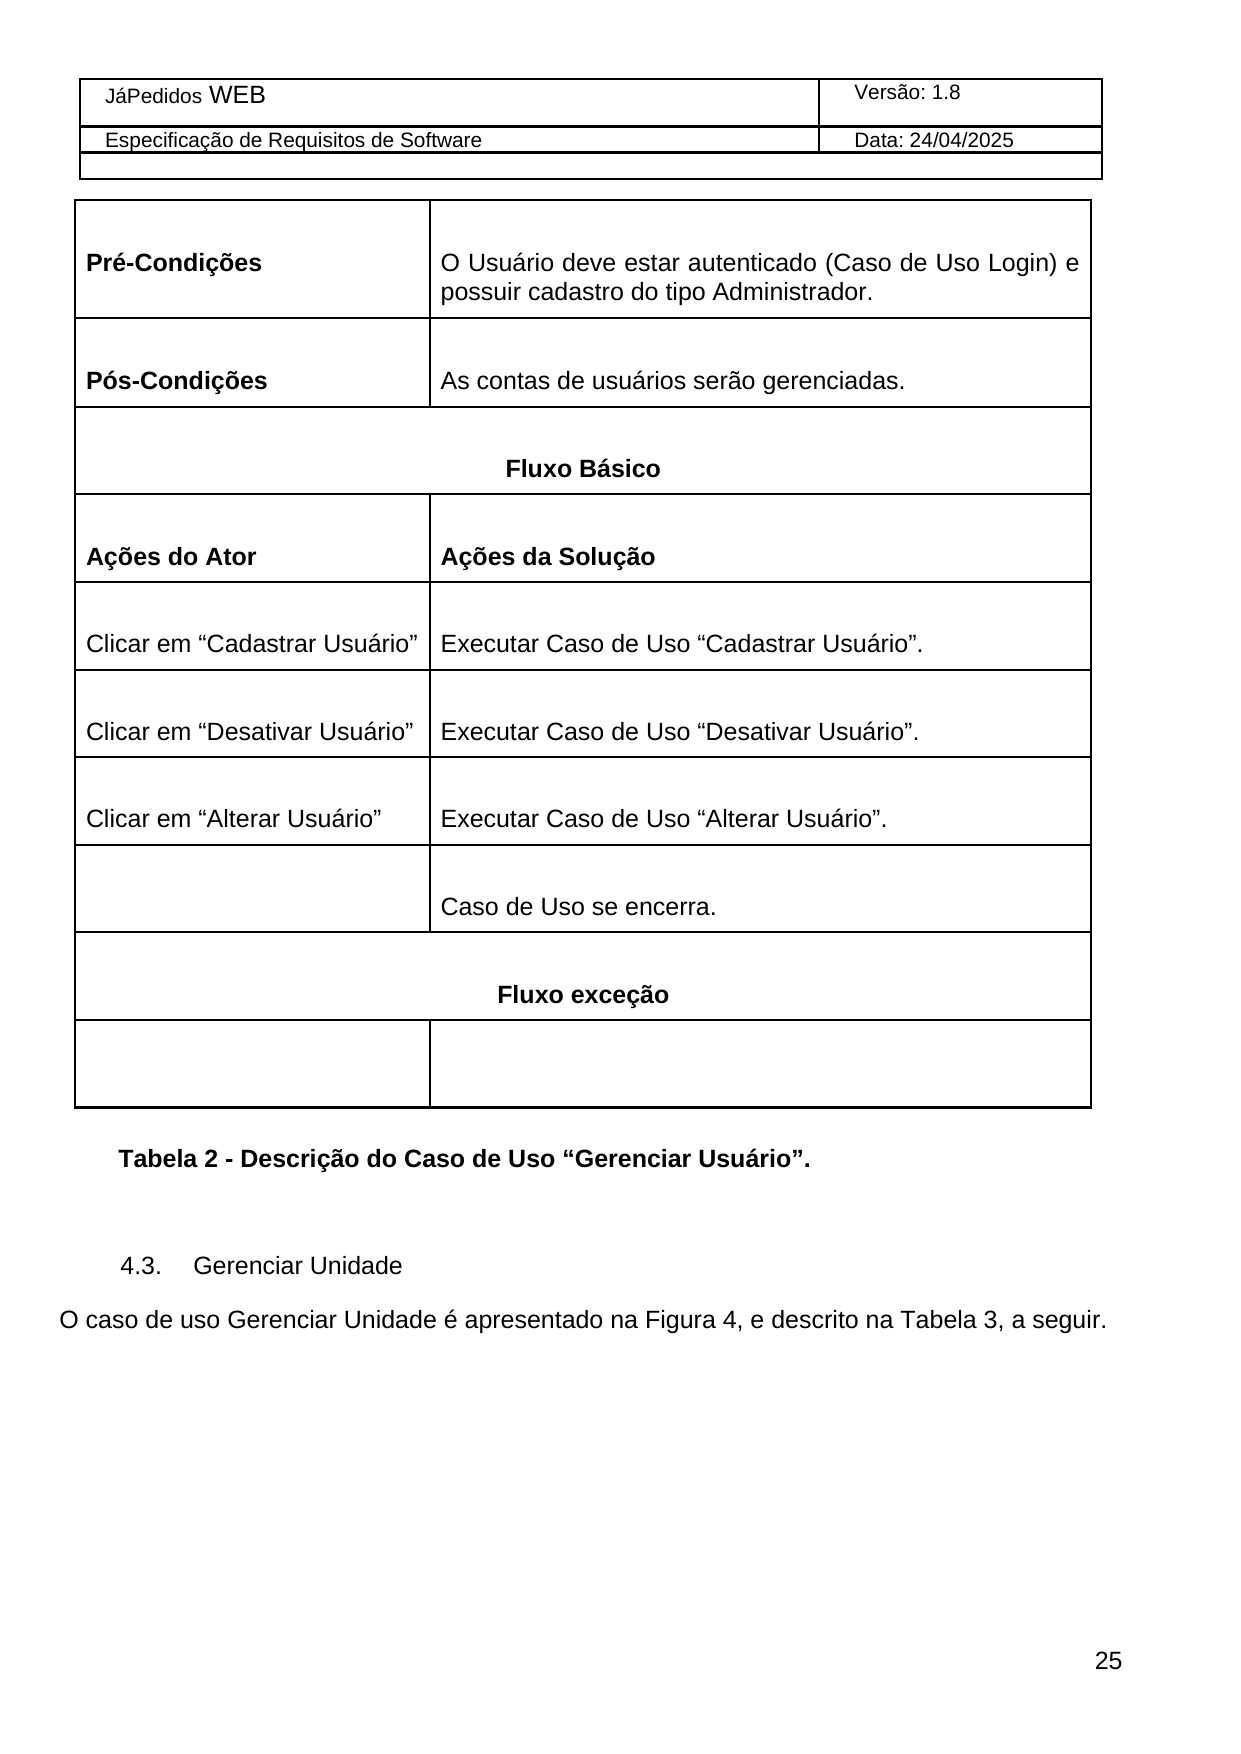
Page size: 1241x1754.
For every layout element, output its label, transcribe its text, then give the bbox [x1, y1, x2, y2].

table_cell Executar Caso de Uso “Cadastrar Usuário”. [431, 583, 1090, 668]
table_cell Ações do Ator [76, 495, 429, 581]
table_cell As contas de usuários serão gerenciadas. [431, 319, 1090, 406]
table_cell Pós-Condições [76, 319, 429, 406]
table_cell Clicar em “Desativar Usuário” [76, 671, 429, 756]
table_cell [76, 1021, 429, 1106]
table_cell [76, 846, 429, 931]
table_cell Clicar em “Alterar Usuário” [76, 758, 429, 844]
table_cell [431, 1021, 1090, 1106]
table_cell Fluxo Básico [76, 408, 1090, 493]
table_cell Fluxo exceção [76, 933, 1090, 1019]
table_cell Executar Caso de Uso “Alterar Usuário”. [431, 758, 1090, 844]
table_cell Pré-Condições [76, 201, 429, 317]
table_cell Clicar em “Cadastrar Usuário” [76, 583, 429, 668]
text O caso de uso Gerenciar Unidade é apresentado na Figura 4, e descrito na Tabela 3, a seguir. [59, 1305, 1122, 1334]
table_cell Caso de Uso se encerra. [431, 846, 1090, 931]
table_cell Ações da Solução [431, 495, 1090, 581]
table_cell O Usuário deve estar autenticado (Caso de Uso Login) e possuir cadastro do tipo Administrador. [431, 201, 1090, 317]
table_cell Executar Caso de Uso “Desativar Usuário”. [431, 671, 1090, 756]
text Tabela 2 - Descrição do Caso de Uso “Gerenciar Usuário”. [118, 1144, 1122, 1173]
subtitle Gerenciar Unidade [118, 1251, 1122, 1280]
